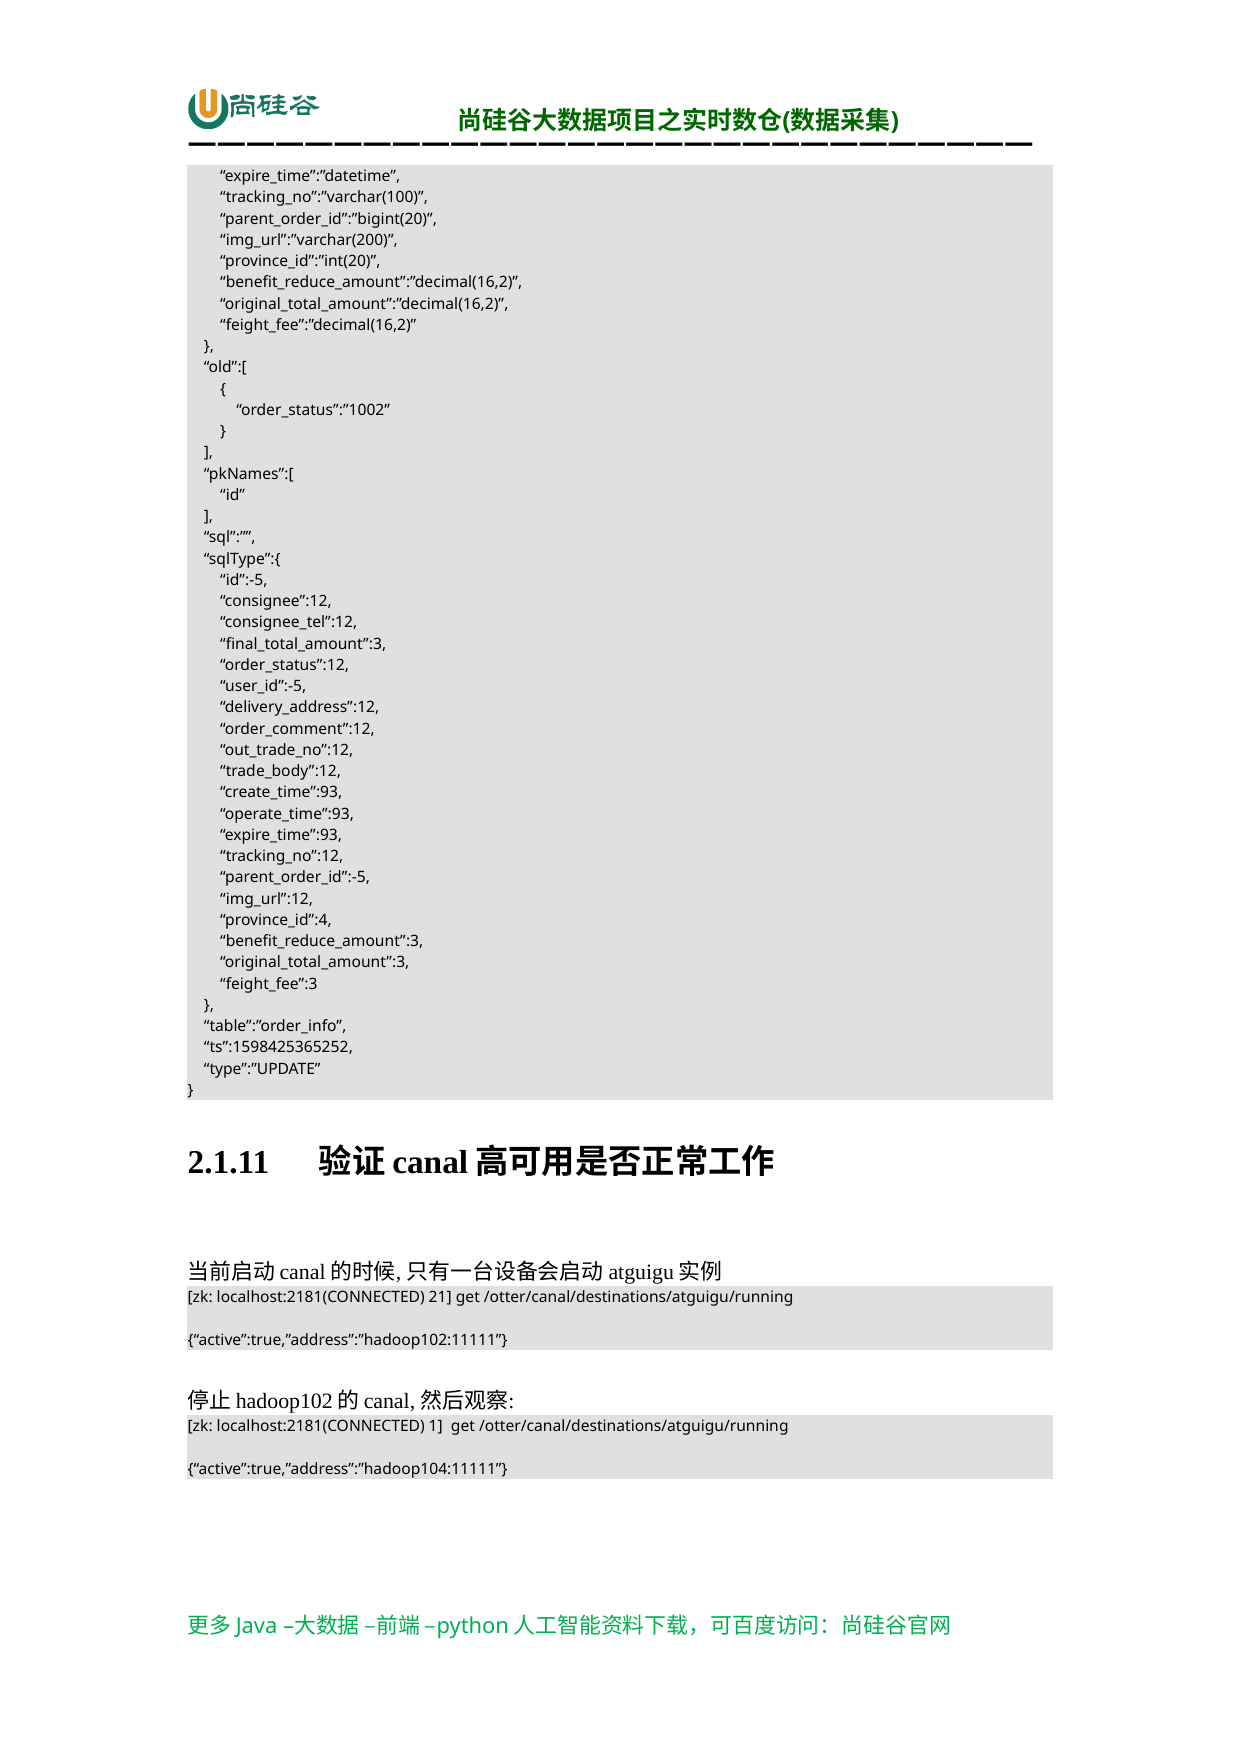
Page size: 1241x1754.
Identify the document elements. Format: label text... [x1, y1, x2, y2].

text [zk: localhost:2181(CONNECTED) 1] get /otter/canal/destinations/atguigu/running [187, 1415, 1053, 1436]
text 当前启动canal的时候, 只有一台设备会启动 atguigu实例 [187, 1254, 1053, 1286]
text [zk: localhost:2181(CONNECTED) 21] get /otter/canal/destinations/atguigu/running [187, 1286, 1053, 1307]
text 停止hadoop102的canal, 然后观察: [187, 1382, 1053, 1415]
picture [187, 88, 321, 130]
text {“active”:true,”address”:”hadoop102:11111”} [187, 1329, 1053, 1350]
text {“active”:true,”address”:”hadoop104:11111”} [187, 1457, 1053, 1479]
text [187, 165, 1053, 1100]
subtitle 验证canal高可用是否正常工作 [187, 1127, 1053, 1192]
